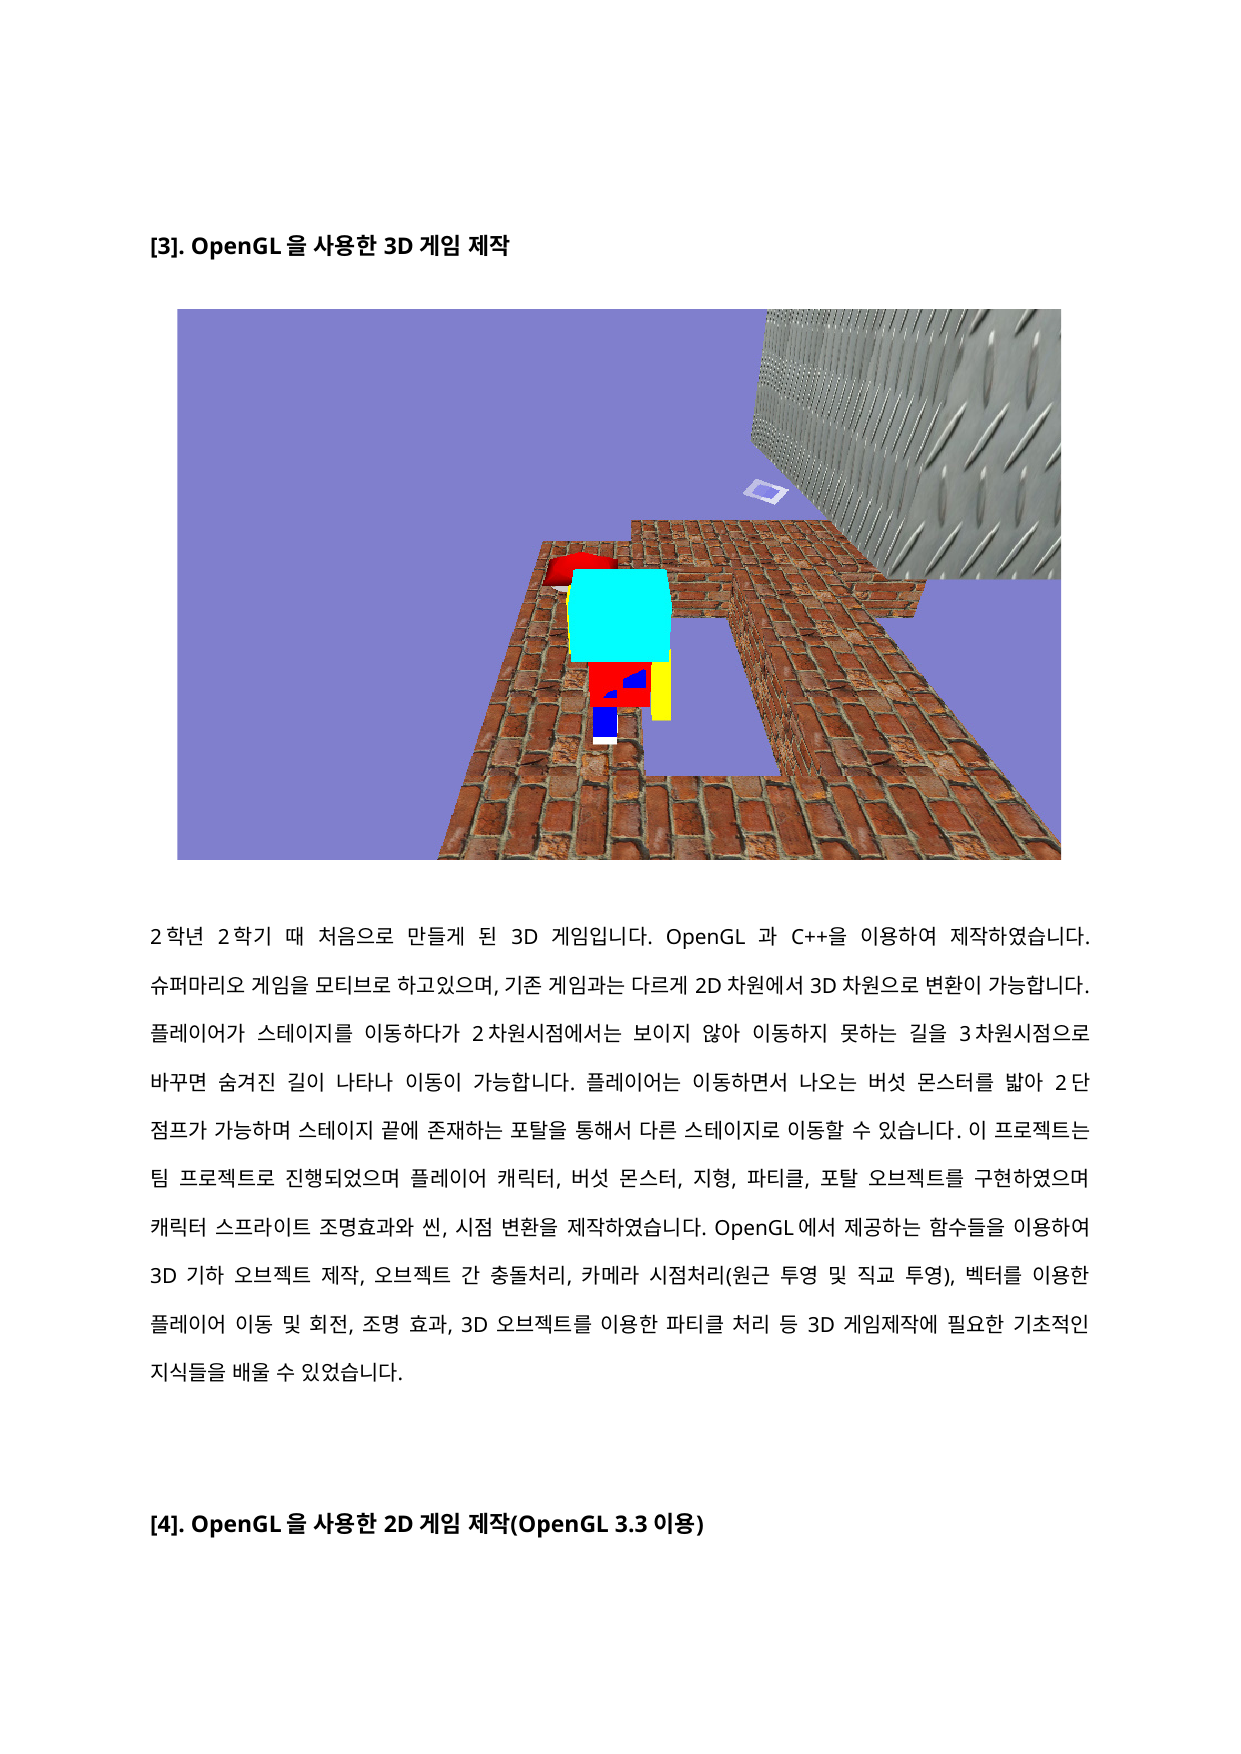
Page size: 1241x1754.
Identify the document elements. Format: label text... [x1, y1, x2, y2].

picture [177, 309, 1062, 860]
text [4]. OpenGL을 사용한 2D 게임 제작(OpenGL 3.3 이용) [150, 1506, 1090, 1539]
text [3]. OpenGL을 사용한 3D 게임 제작 [150, 228, 1090, 261]
